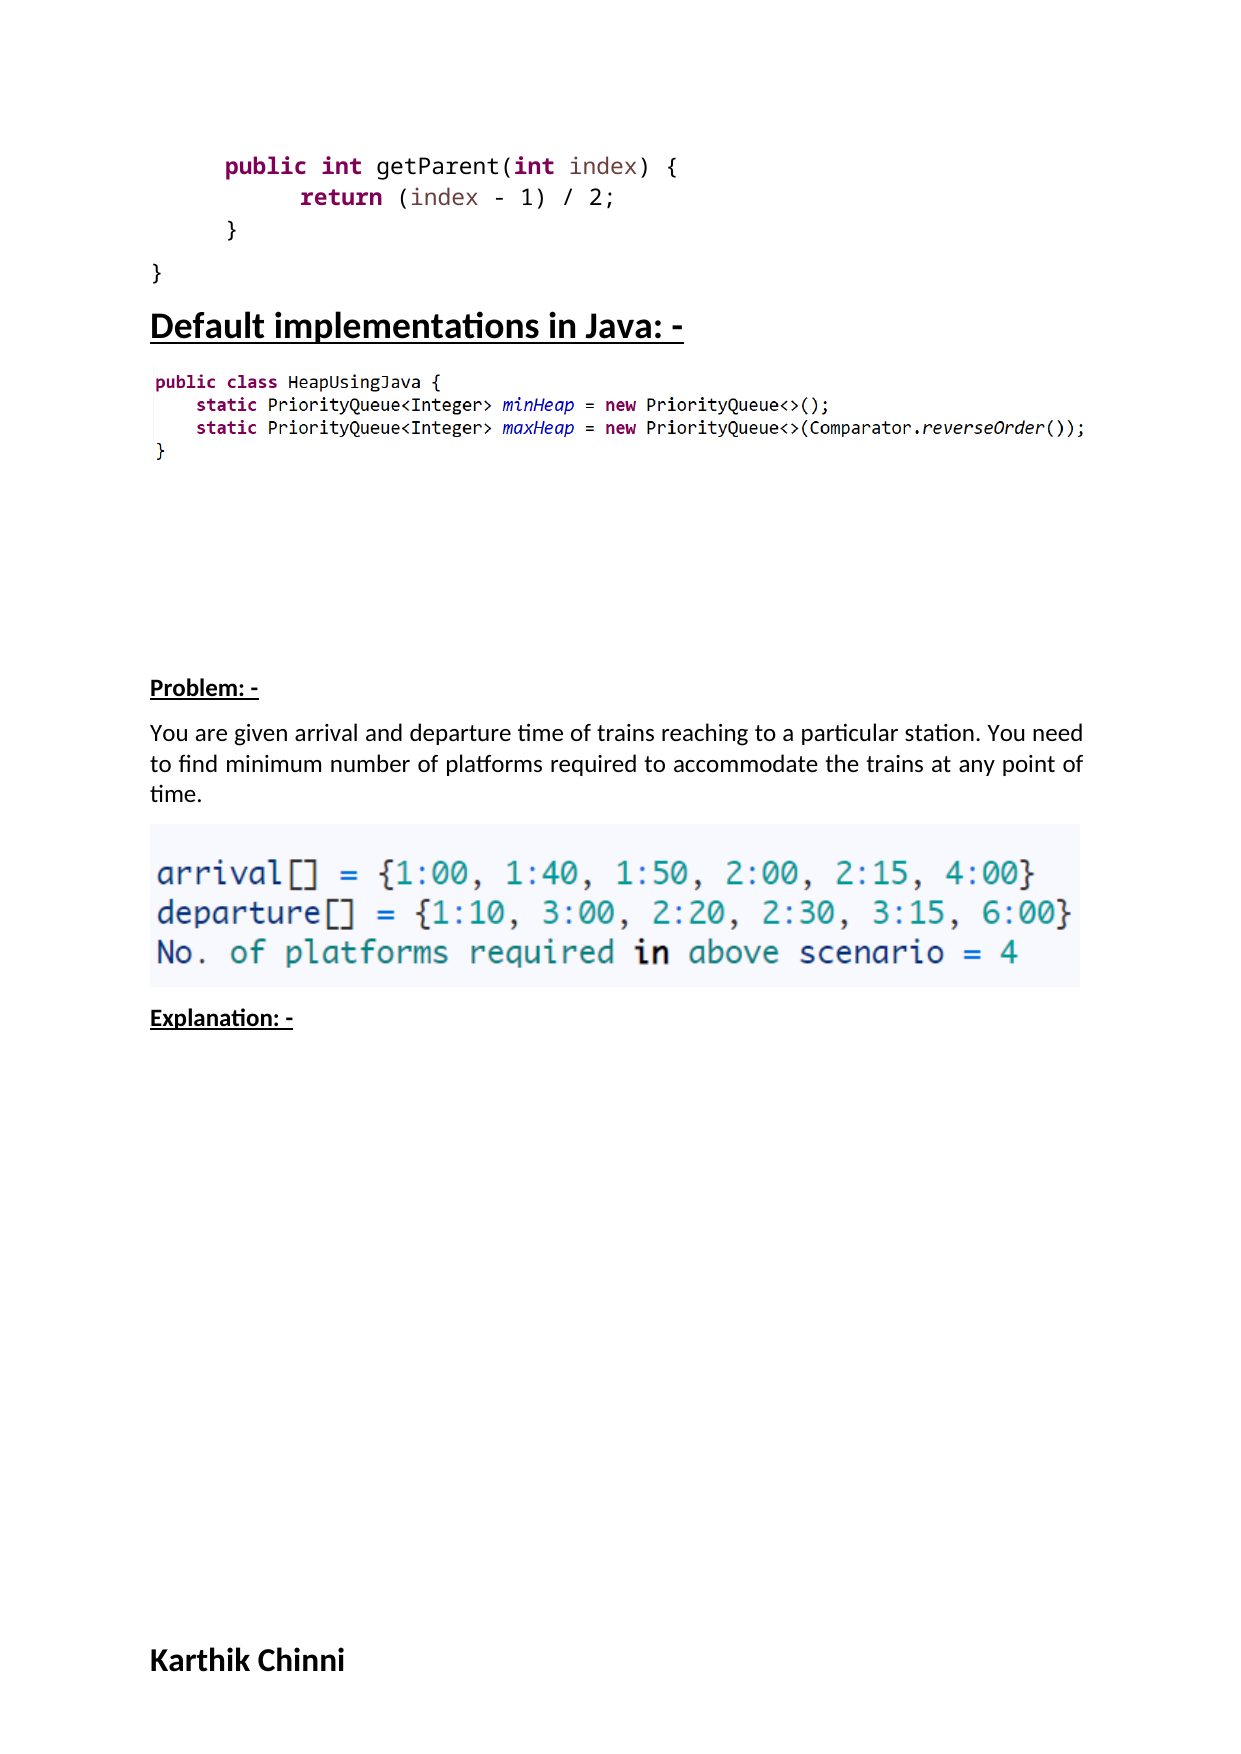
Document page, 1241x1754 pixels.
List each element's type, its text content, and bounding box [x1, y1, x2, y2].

text Explanation: - [150, 1002, 1085, 1032]
text public int getParent(int index) { [150, 150, 1090, 181]
text } [150, 256, 1085, 287]
picture [150, 363, 1091, 461]
text You are given arrival and departure time of trains reaching to a particular station. You need to find minimum number of platforms required to accommodate the trains at any point of time. [150, 717, 1085, 809]
text return (index - 1) / 2; [150, 181, 1090, 212]
text Default implementations in Java: - [150, 302, 1085, 348]
text Problem: - [150, 672, 1085, 702]
picture [150, 824, 1081, 987]
text } [150, 212, 1090, 244]
